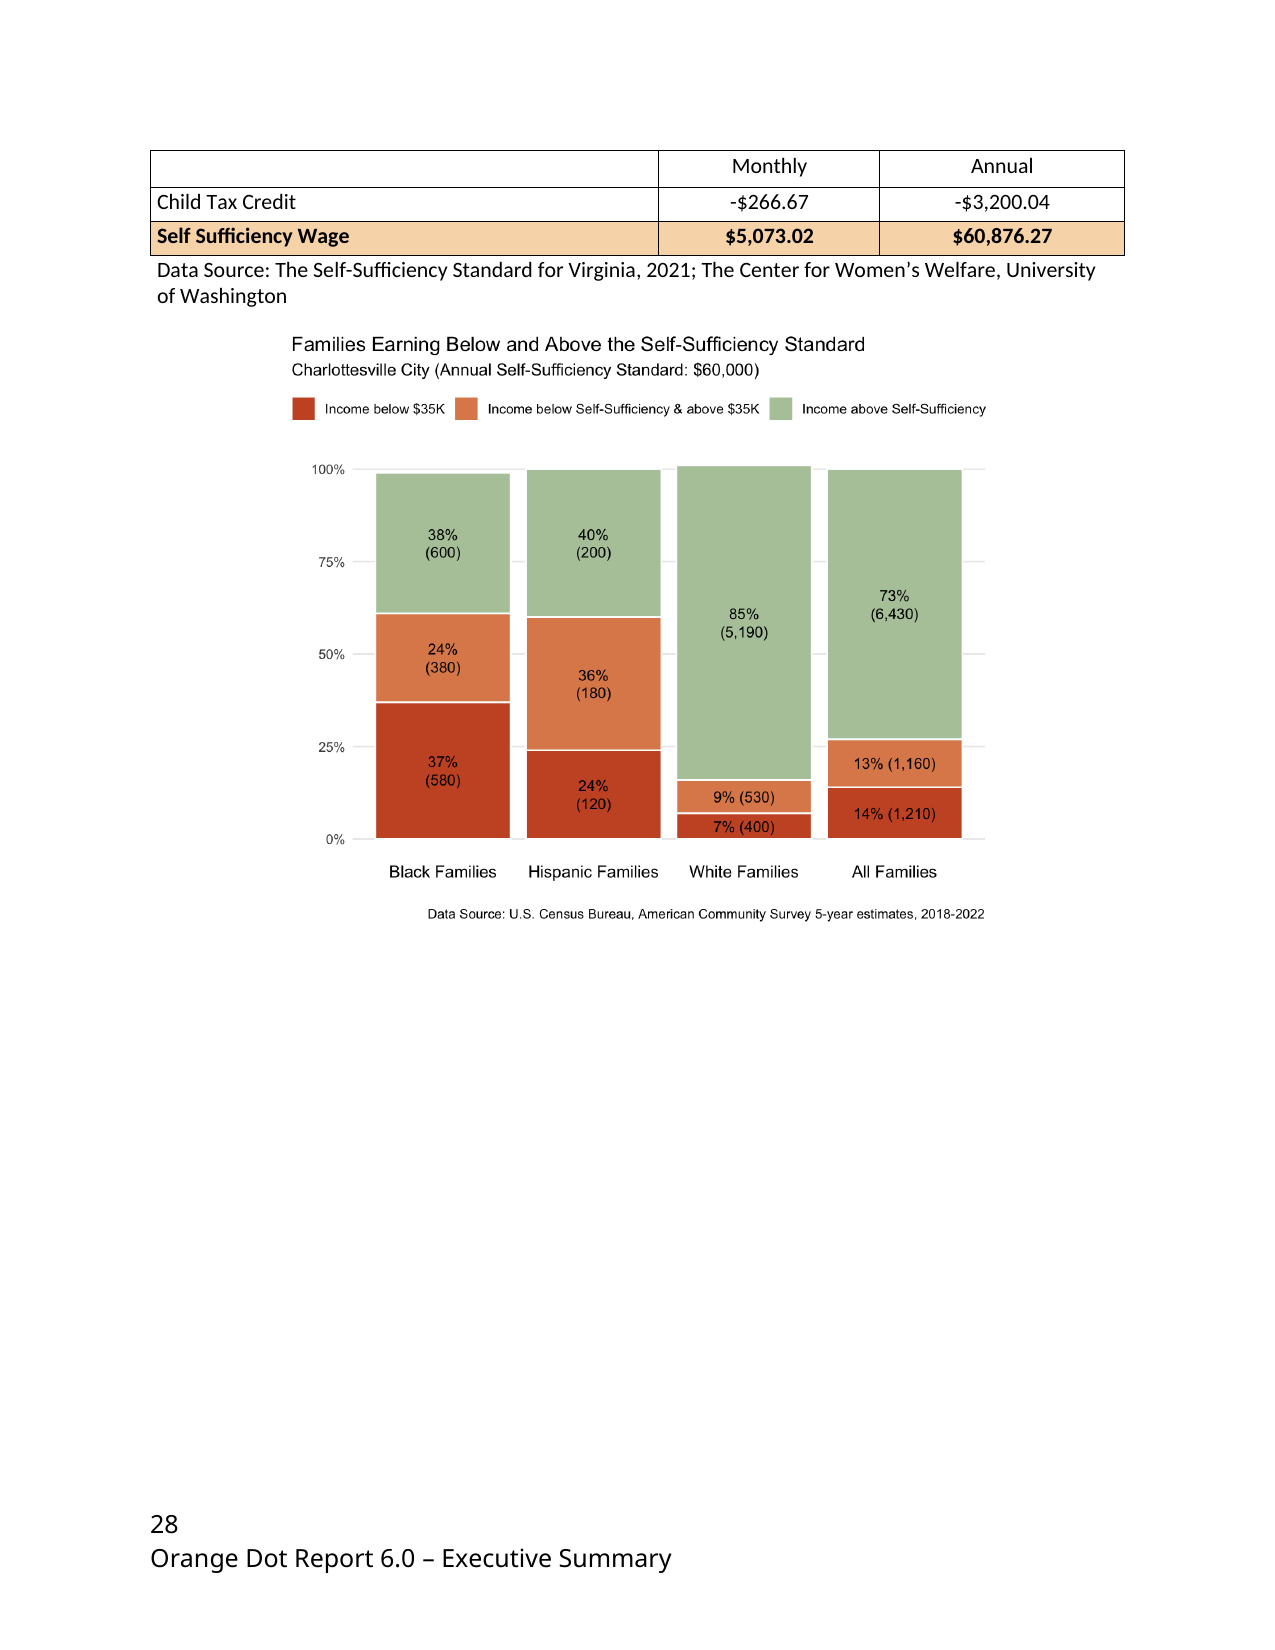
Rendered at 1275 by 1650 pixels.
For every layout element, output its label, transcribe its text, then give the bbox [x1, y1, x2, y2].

table_header [151, 151, 658, 187]
table_cell Data Source: The Self-Sufficiency Standard for Virginia, 2021; The Center for Women’s Welfare, University of Washington [151, 256, 1124, 316]
table_header Monthly [659, 151, 879, 187]
table_cell $60,876.27 [880, 222, 1124, 255]
table_cell $5,073.02 [659, 222, 879, 255]
table_header Annual [880, 151, 1124, 187]
table_cell -$266.67 [659, 188, 879, 221]
table_cell Child Tax Credit [151, 188, 658, 221]
table_cell Self Sufficiency Wage [151, 222, 658, 255]
picture [283, 328, 993, 929]
table_cell -$3,200.04 [880, 188, 1124, 221]
